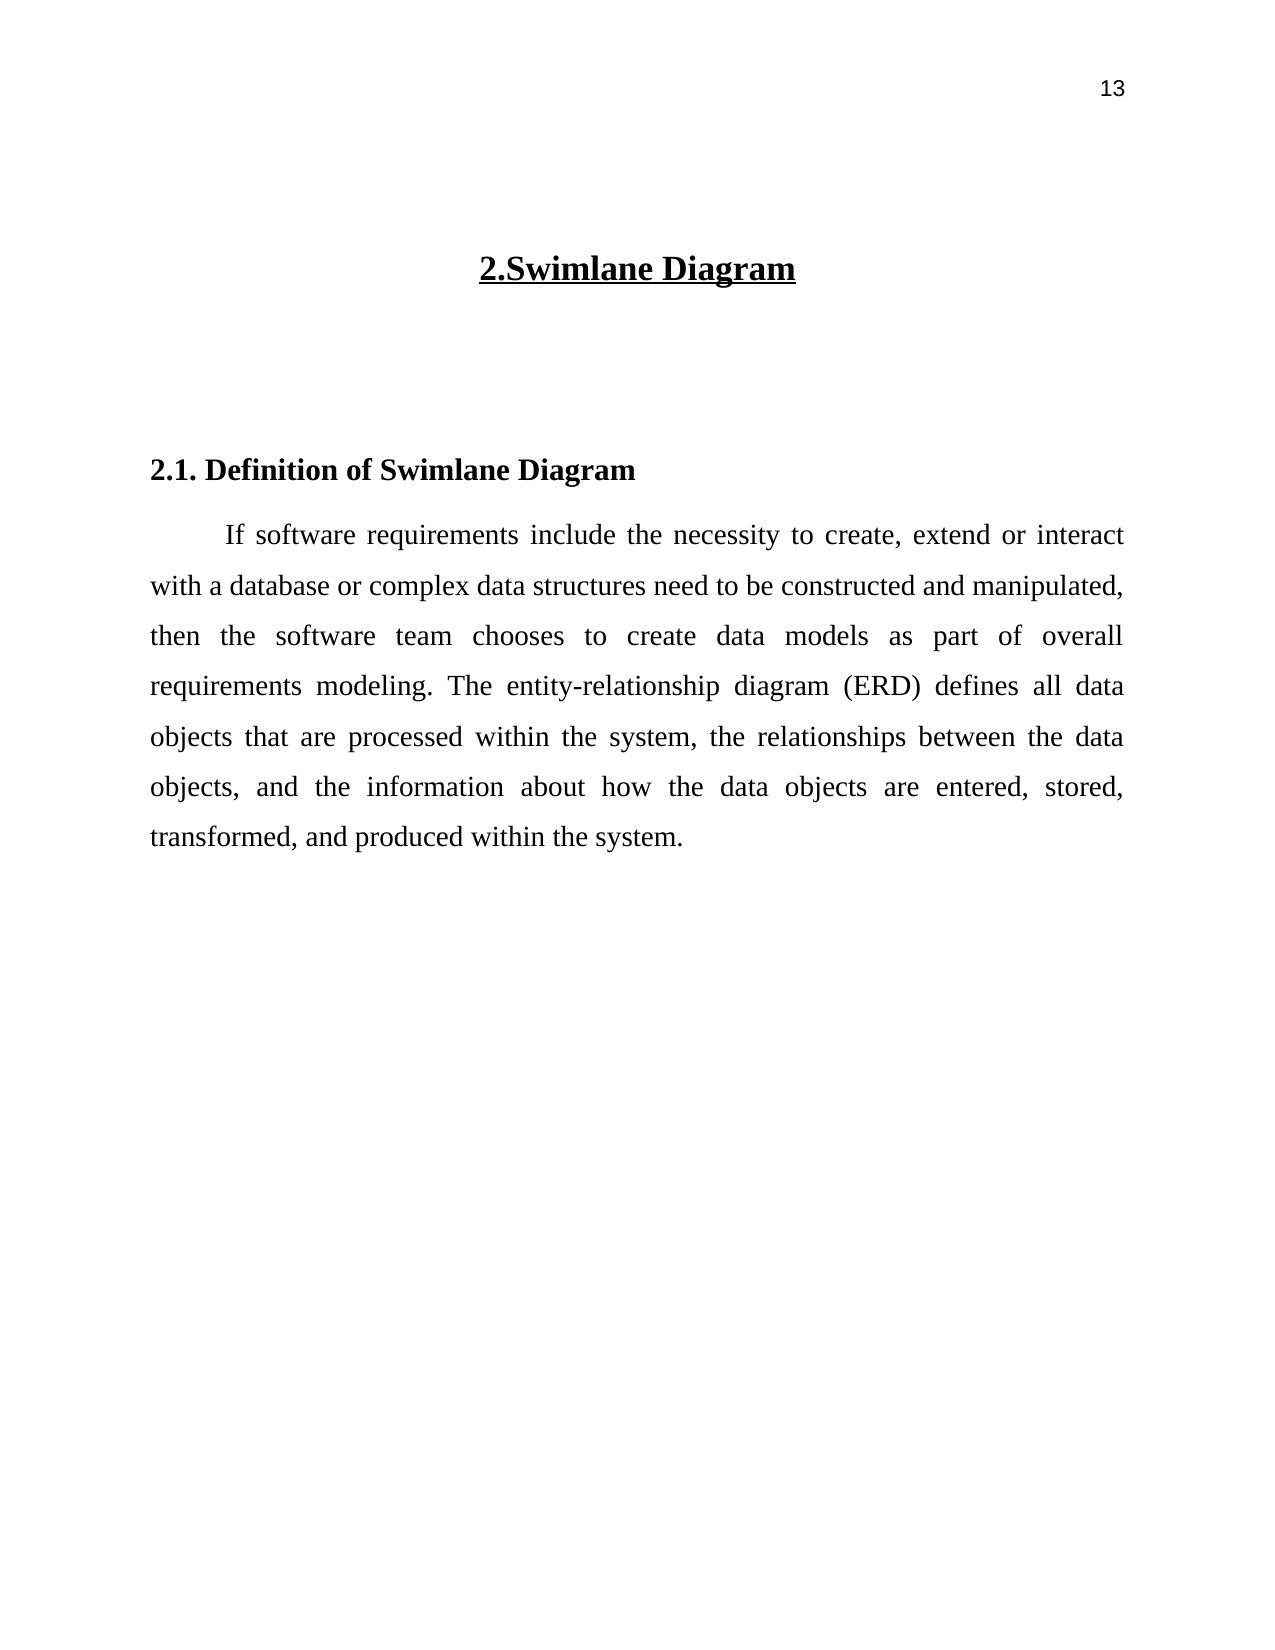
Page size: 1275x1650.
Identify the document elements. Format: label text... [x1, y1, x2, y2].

text If software requirements include the necessity to create, extend or interact with a database or complex data structures need to be constructed and manipulated, then the software team chooses to create data models as part of overall requirements modeling. The entity-relationship diagram (ERD) defines all data objects that are processed within the system, the relationships between the data objects, and the information about how the data objects are entered, stored, transformed, and produced within the system. [150, 517, 1125, 853]
subtitle 2.1. Definition of Swimlane Diagram [150, 451, 1125, 487]
subtitle 2.Swimlane Diagram [150, 247, 1125, 288]
